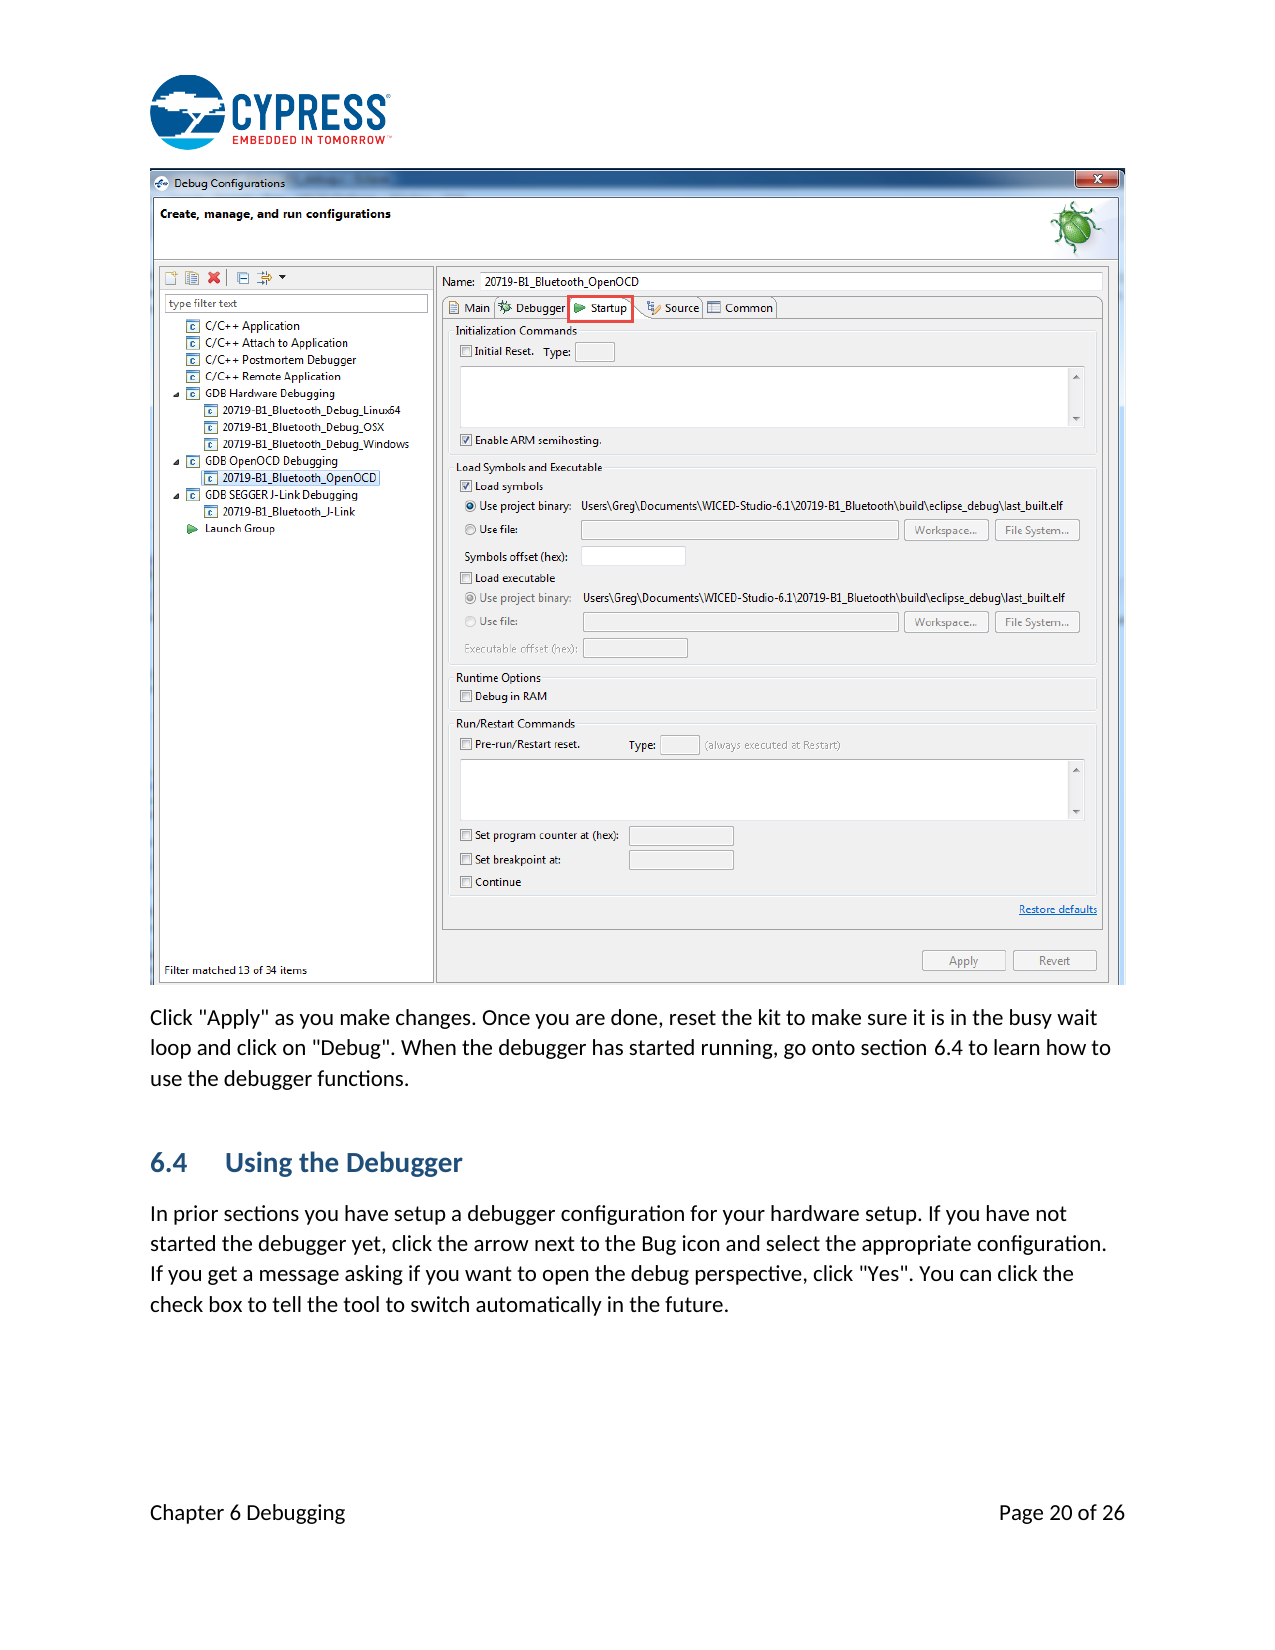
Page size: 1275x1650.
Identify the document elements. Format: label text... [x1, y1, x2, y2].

subtitle Using the Debugger [112, 1144, 1125, 1179]
picture [150, 168, 1125, 985]
picture [150, 75, 392, 150]
text In prior sections you have setup a debugger configuration for your hardware setup. If you have not started the debugger yet, click the arrow next to the Bug icon and select the appropriate configuration. If you get a message asking if you want to open the debug perspective, click "Yes". You can click the check box to tell the tool to switch automatically in the future. [150, 1199, 1125, 1318]
text Click "Apply" as you make changes. Once you are done, reset the kit to make sure it is in the busy wait loop and click on "Debug". When the debugger has started running, go onto section 6.4 to learn how to use the debugger functions. [150, 1003, 1125, 1092]
